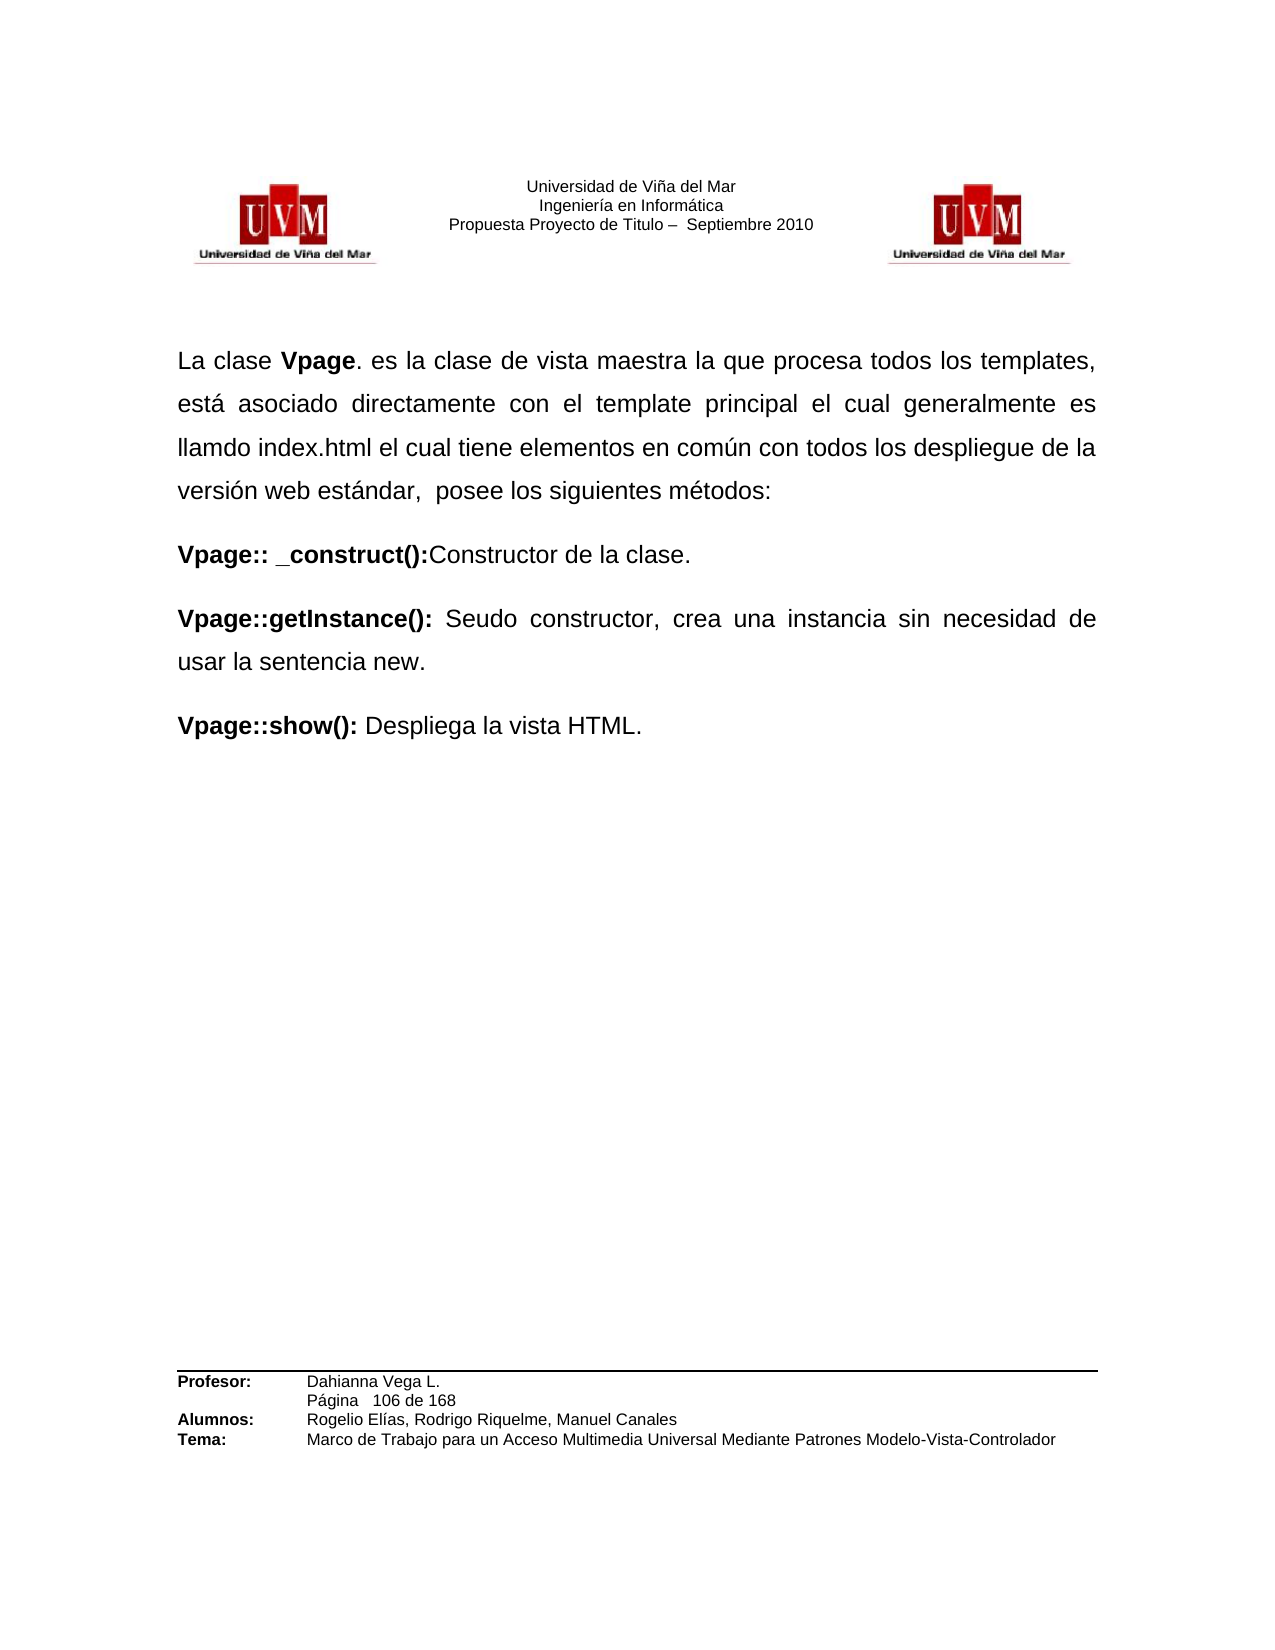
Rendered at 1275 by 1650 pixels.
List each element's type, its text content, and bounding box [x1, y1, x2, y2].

text La clase Vpage. es la clase de vista maestra la que procesa todos los templates, está asociado directamente con el template principal el cual generalmente es llamdo index.html el cual tiene elementos en común con todos los despliegue de la versión web estándar, posee los siguientes métodos: [177, 346, 1098, 504]
text Vpage::show(): Despliega la vista HTML. [177, 711, 1098, 739]
text Vpage::getInstance(): Seudo constructor, crea una instancia sin necesidad de usar la sentencia new. [177, 604, 1098, 676]
text Vpage:: _construct():Constructor de la clase. [177, 540, 1098, 568]
picture [177, 176, 390, 267]
picture [871, 176, 1084, 267]
